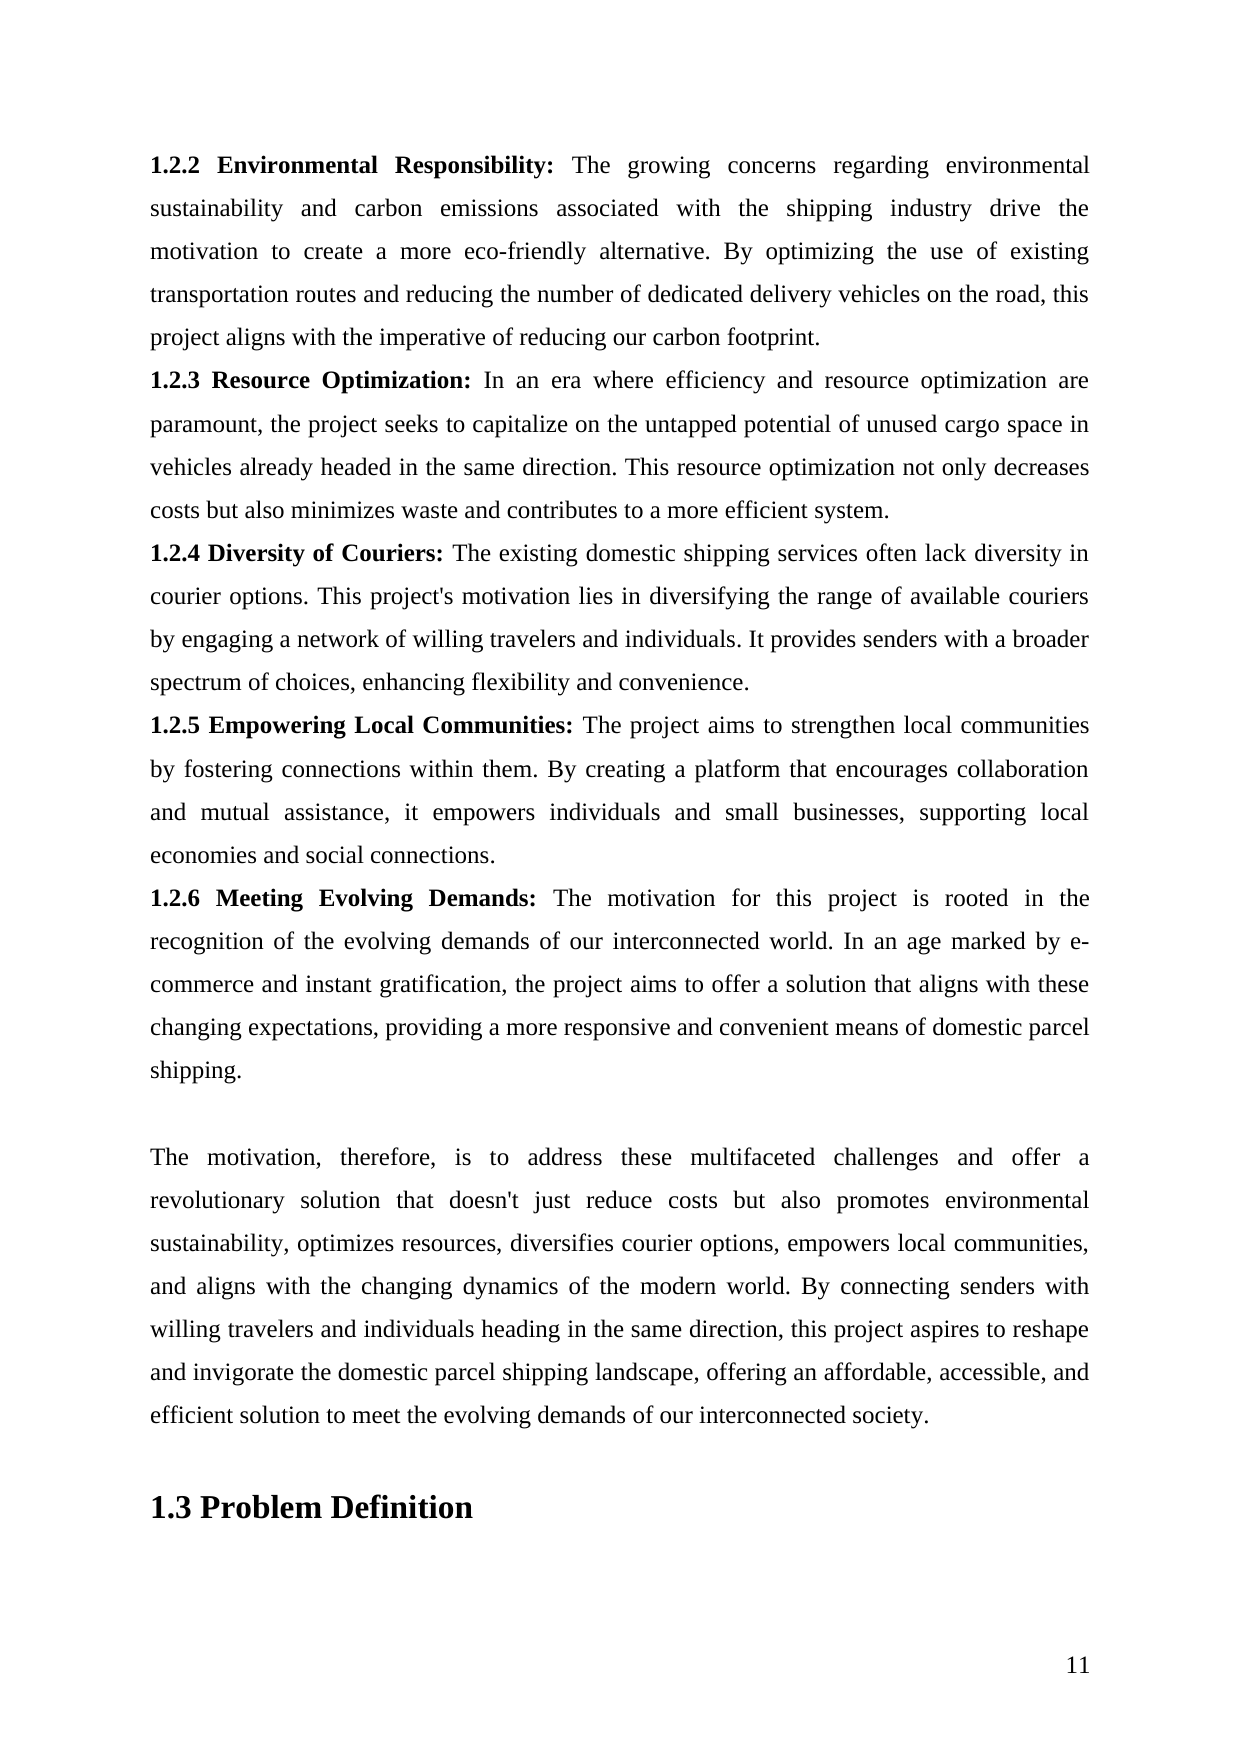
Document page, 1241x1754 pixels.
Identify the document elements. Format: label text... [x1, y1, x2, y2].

text 1.2.6 Meeting Evolving Demands: The motivation for this project is rooted in the recognition of the evolving demands of our interconnected world. In an age marked by e-commerce and instant gratification, the project aims to offer a solution that aligns with these changing expectations, providing a more responsive and convenient means of domestic parcel shipping. [150, 883, 1090, 1084]
text 1.2.5 Empowering Local Communities: The project aims to strengthen local communities by fostering connections within them. By creating a platform that encourages collaboration and mutual assistance, it empowers individuals and small businesses, supporting local economies and social connections. [150, 711, 1090, 869]
text 1.3 Problem Definition [150, 1487, 1090, 1525]
text The motivation, therefore, is to address these multifaceted challenges and offer a revolutionary solution that doesn't just reduce costs but also promotes environmental sustainability, optimizes resources, diversifies courier options, empowers local communities, and aligns with the changing dynamics of the modern world. By connecting senders with willing travelers and individuals heading in the same direction, this project aspires to reshape and invigorate the domestic parcel shipping landscape, offering an affordable, accessible, and efficient solution to meet the evolving demands of our interconnected society. [150, 1142, 1090, 1429]
text 1.2.4 Diversity of Couriers: The existing domestic shipping services often lack diversity in courier options. This project's motivation lies in diversifying the range of available couriers by engaging a network of willing travelers and individuals. It provides senders with a broader spectrum of choices, enhancing flexibility and convenience. [150, 538, 1090, 696]
text 1.2.3 Resource Optimization: In an era where efficiency and resource optimization are paramount, the project seeks to capitalize on the untapped potential of unused cargo space in vehicles already headed in the same direction. This resource optimization not only decreases costs but also minimizes waste and contributes to a more efficient system. [150, 366, 1090, 524]
text 1.2.2 Environmental Responsibility: The growing concerns regarding environmental sustainability and carbon emissions associated with the shipping industry drive the motivation to create a more eco-friendly alternative. By optimizing the use of existing transportation routes and reducing the number of dedicated delivery vehicles on the road, this project aligns with the imperative of reducing our carbon footprint. [150, 150, 1090, 351]
